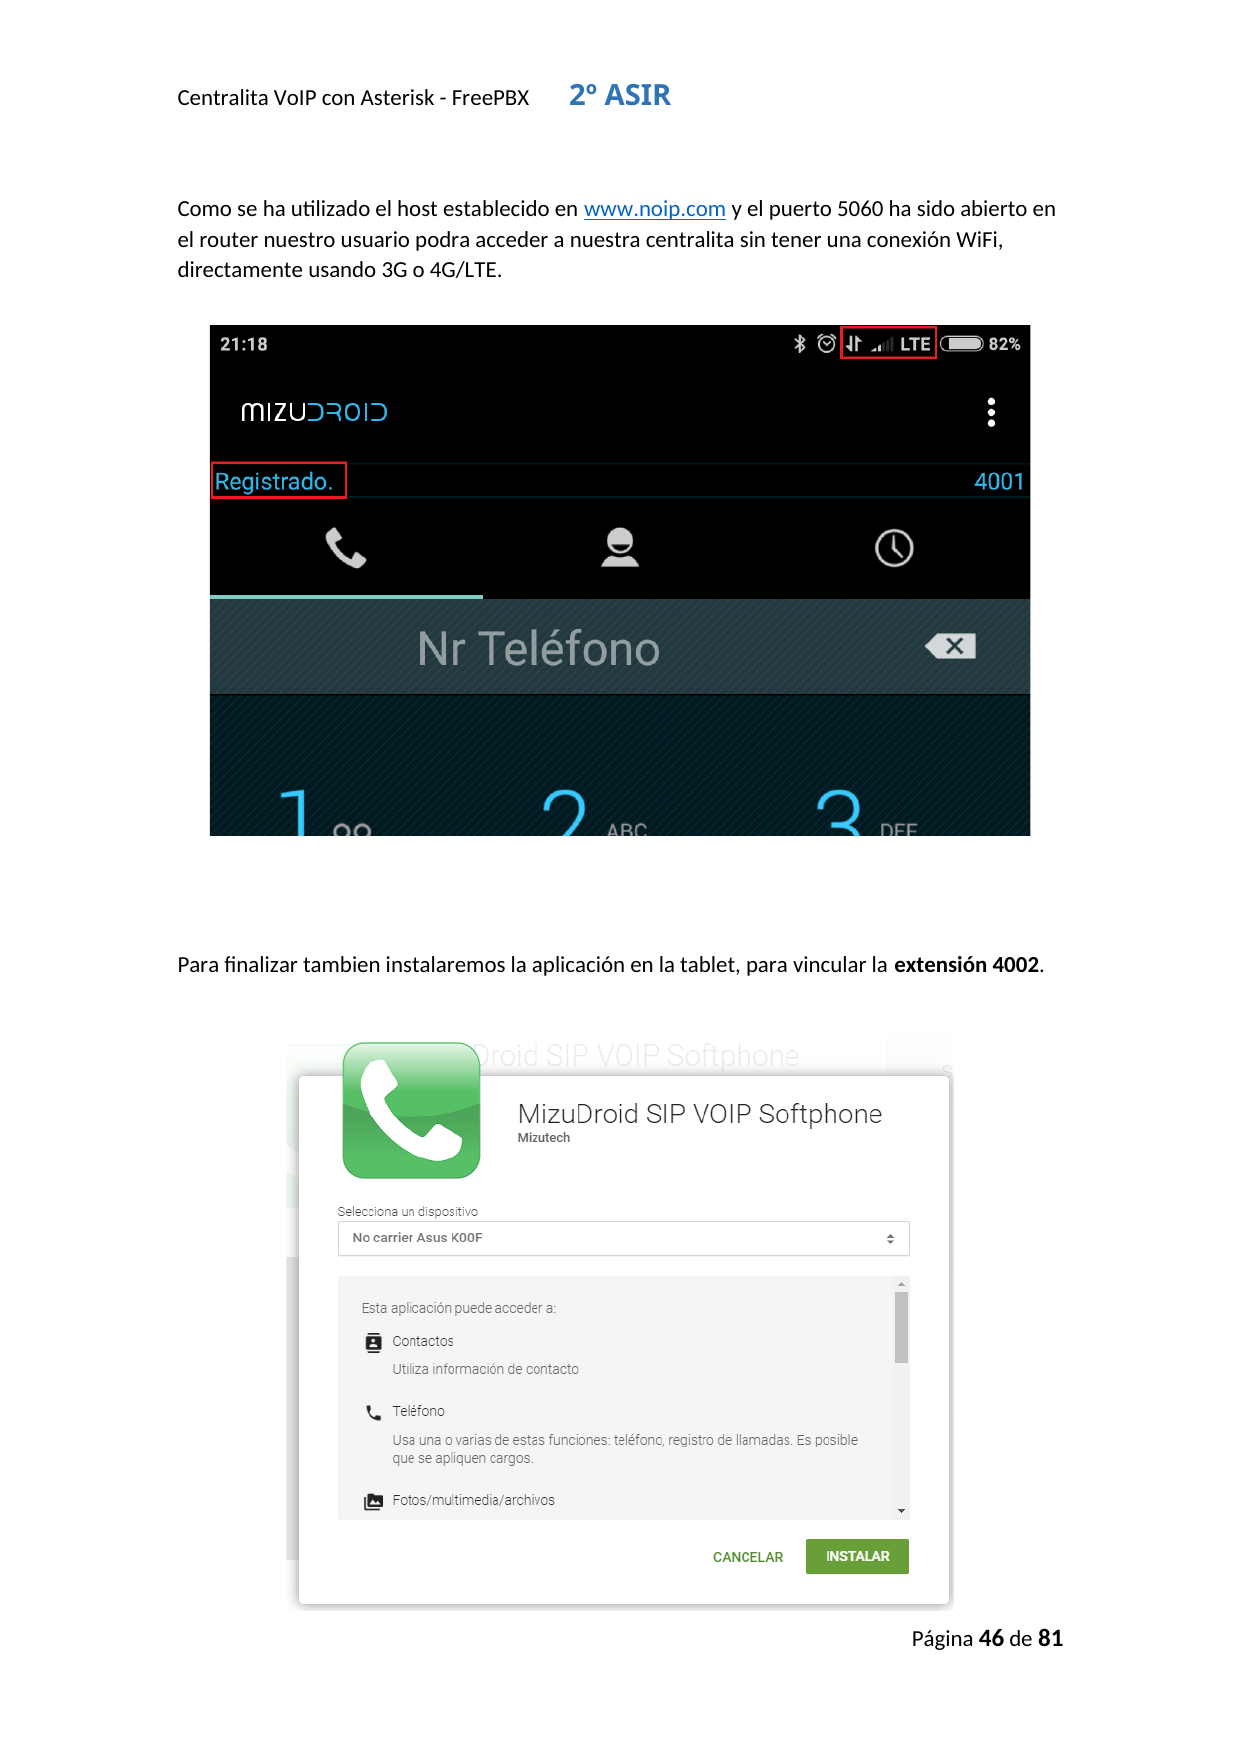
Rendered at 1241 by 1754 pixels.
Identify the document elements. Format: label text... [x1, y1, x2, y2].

picture [209, 325, 1031, 836]
text Como se ha utilizado el host establecido en www.noip.com y el puerto 5060 ha sido abierto en el router nuestro usuario podra acceder a nuestra centralita sin tener una conexión WiFi, directamente usando 3G o 4G/LTE. [177, 194, 1063, 283]
picture [286, 1034, 954, 1611]
text Para finalizar tambien instalaremos la aplicación en la tablet, para vincular la extensión 4002. [177, 950, 1063, 978]
